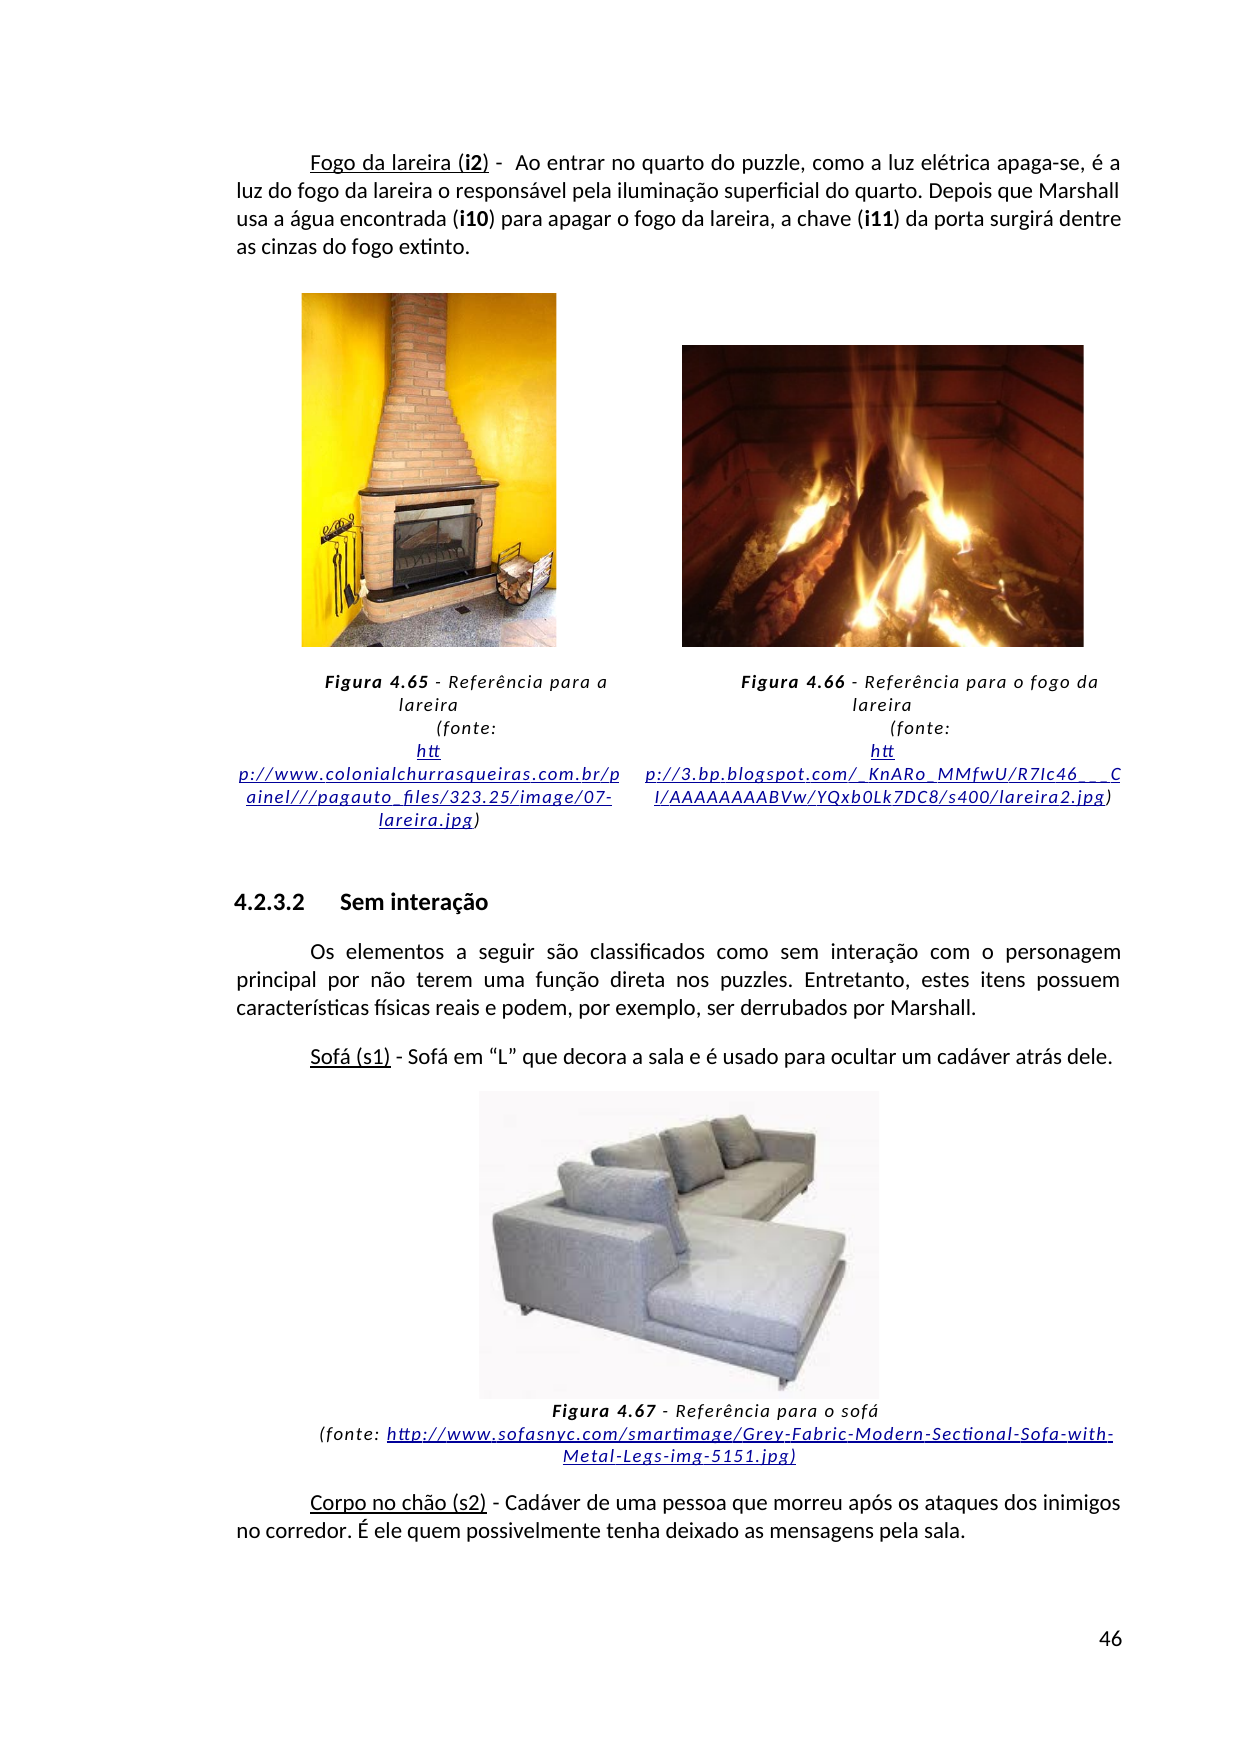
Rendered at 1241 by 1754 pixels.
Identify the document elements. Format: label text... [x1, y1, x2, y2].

text Os elementos a seguir são classificados como sem interação com o personagem principal por não terem uma função direta nos puzzles. Entretanto, estes itens possuem características físicas reais e podem, por exemplo, ser derrubados por Marshall. [236, 937, 1122, 1021]
table_cell Figura 4.15 - Referência para o fogo da lareira (fonte: http://3.bp.blogspot.com/_KnARo_MMfwU/R7Ic46___CI/AAAAAAAABVw/YQxb0Lk7DC8/s400/lareira2.jpg) [634, 660, 1132, 863]
text Corpo no chão (s2) - Cadáver de uma pessoa que morreu após os ataques dos inimigos no corredor. É ele quem possivelmente tenha deixado as mensagens pela sala. [236, 1488, 1122, 1544]
subtitle Sem interação [234, 886, 1122, 916]
picture [301, 293, 557, 647]
text Fogo da lareira (i2) - Ao entrar no quarto do puzzle, como a luz elétrica apaga-se, é a luz do fogo da lareira o responsável pela iluminação superficial do quarto. Depois que Marshall usa a água encontrada (i10) para apagar o fogo da lareira, a chave (i11) da porta surgirá dentre as cinzas do fogo extinto. [236, 148, 1122, 260]
picture [682, 345, 1084, 647]
table_cell Figura 4.14 - Referência para a lareira (fonte: http://www.colonialchurrasqueiras.com.br/painel///pagauto_files/323.25/image/07-lareira.jpg) [226, 660, 632, 863]
table_header [226, 262, 632, 658]
subtitle (fonte: http://www.sofasnyc.com/smartimage/Grey-Fabric-Modern-Sectional-Sofa-with-Metal-Legs-img-5151.jpg) [236, 1422, 1122, 1467]
picture [479, 1091, 880, 1399]
table_header [634, 262, 1132, 658]
text Sofá (s1) - Sofá em “L” que decora a sala e é usado para ocultar um cadáver atrás dele. [236, 1042, 1122, 1070]
